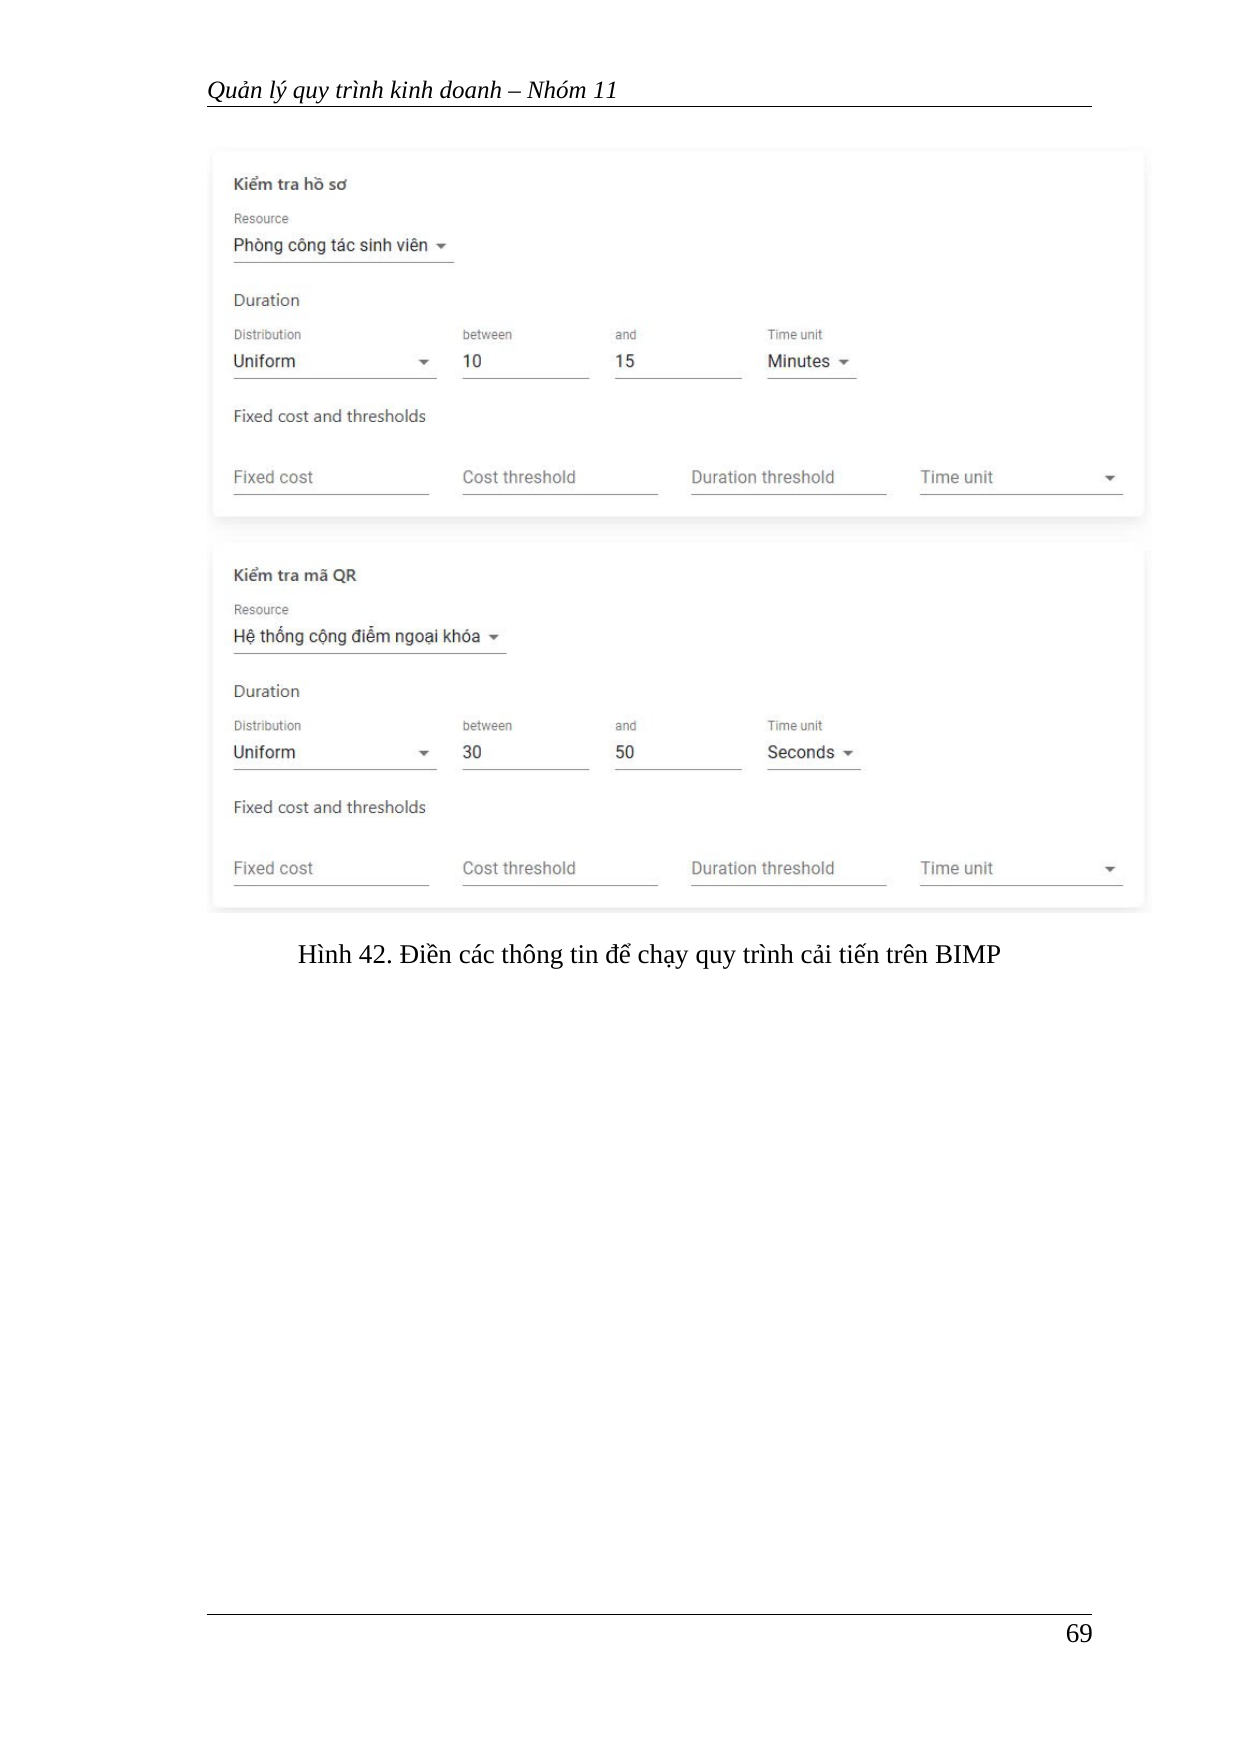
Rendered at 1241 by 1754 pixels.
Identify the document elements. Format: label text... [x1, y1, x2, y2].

text Hình 42. Điền các thông tin để chạy quy trình cải tiến trên BIMP [207, 938, 1092, 969]
picture [206, 147, 1152, 913]
